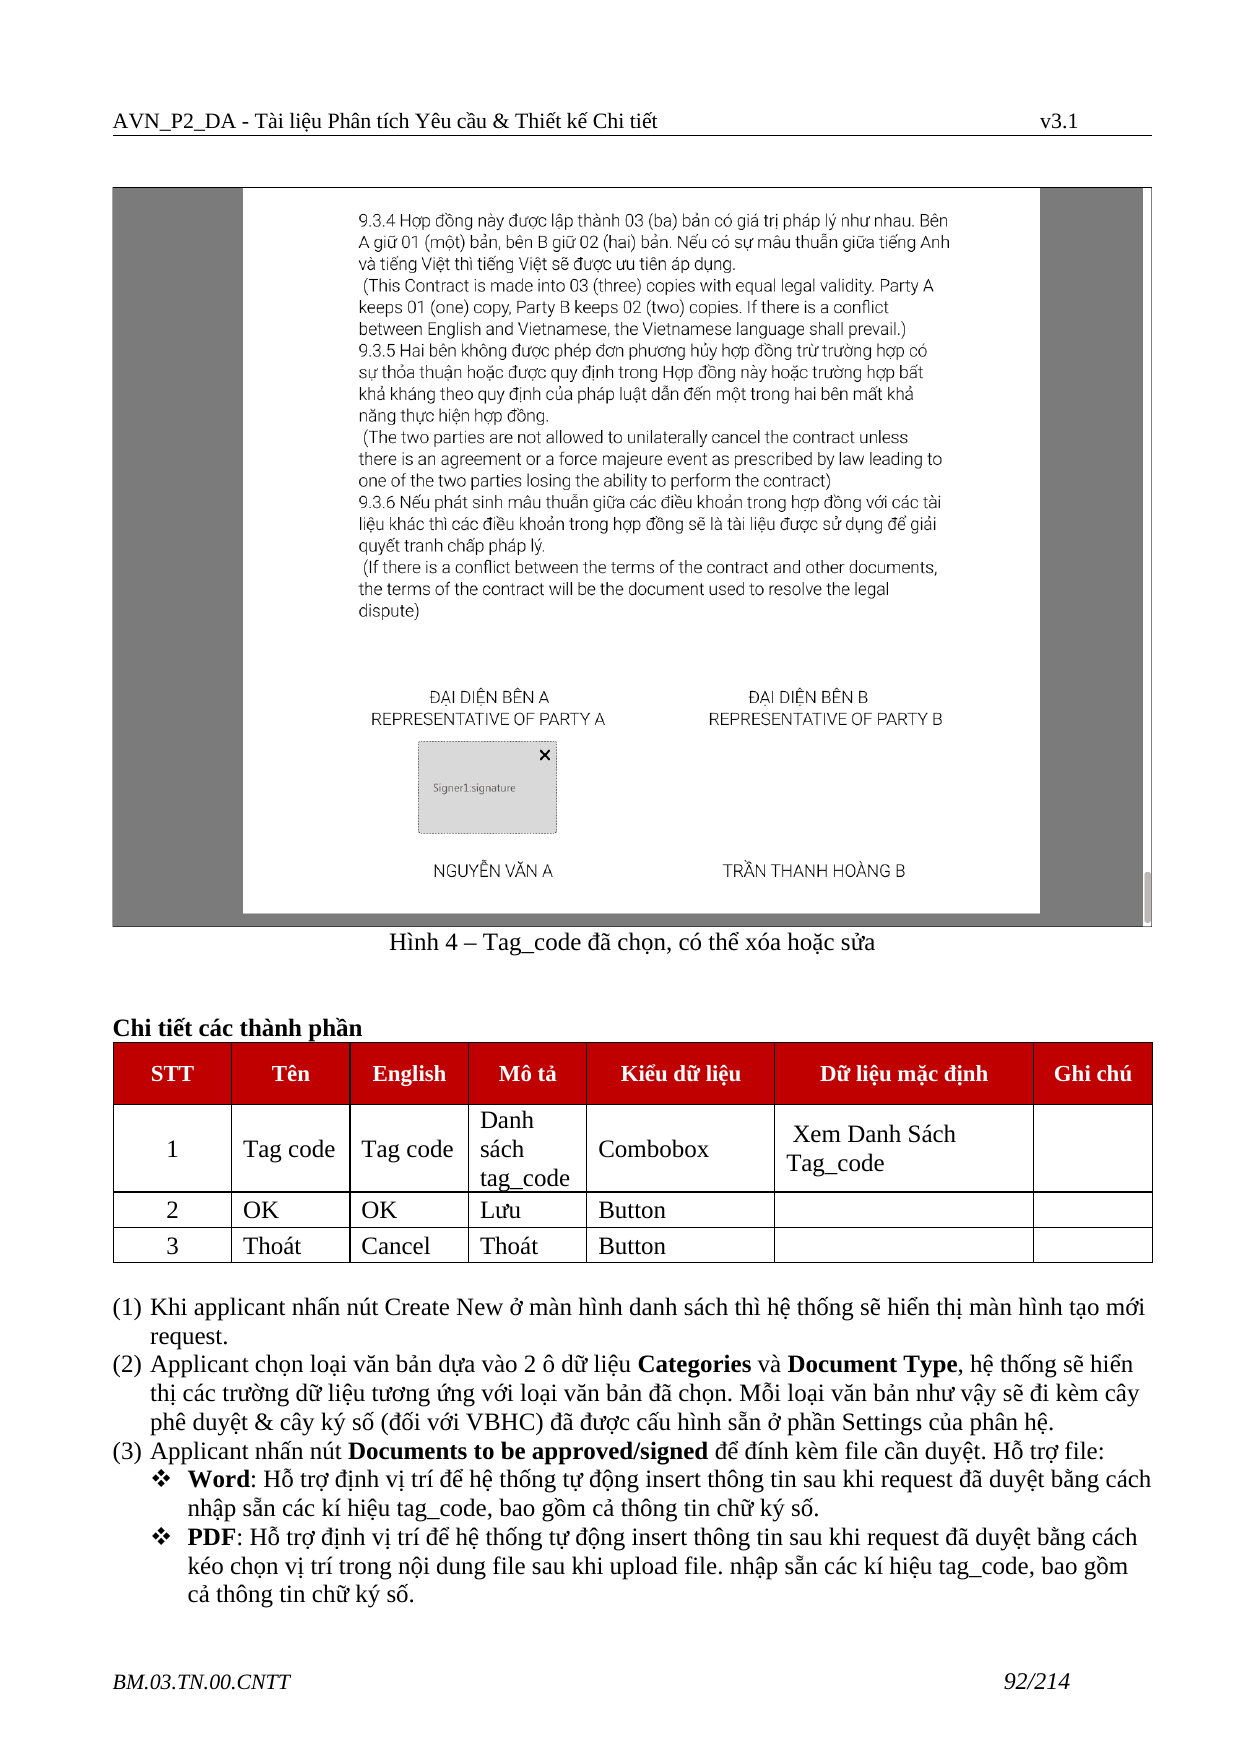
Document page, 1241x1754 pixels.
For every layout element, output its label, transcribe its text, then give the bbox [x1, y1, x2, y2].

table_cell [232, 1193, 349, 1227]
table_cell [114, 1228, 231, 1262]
list Khi applicant nhấn nút Create New ở màn hình danh sách thì hệ thống sẽ hiển thị màn hình tạo mới request. [112, 1292, 1152, 1349]
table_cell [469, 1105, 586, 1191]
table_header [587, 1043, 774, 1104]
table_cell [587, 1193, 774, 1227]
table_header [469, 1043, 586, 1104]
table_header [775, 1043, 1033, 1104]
list Applicant nhấn nút Documents to be approved/signed để đính kèm file cần duyệt. Hỗ trợ file: [112, 1436, 1152, 1464]
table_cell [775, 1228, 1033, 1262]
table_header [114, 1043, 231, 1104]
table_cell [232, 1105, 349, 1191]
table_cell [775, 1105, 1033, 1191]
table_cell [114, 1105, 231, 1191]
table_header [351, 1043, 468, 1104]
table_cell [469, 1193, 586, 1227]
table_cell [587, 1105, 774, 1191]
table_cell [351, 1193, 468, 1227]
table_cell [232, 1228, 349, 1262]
list Applicant chọn loại văn bản dựa vào 2 ô dữ liệu Categories và Document Type, hệ thống sẽ hiển thị các trường dữ liệu tương ứng với loại văn bản đã chọn. Mỗi loại văn bản như vậy sẽ đi kèm cây phê duyệt & cây ký số (đối với VBHC) đã được cấu hình sẵn ở phần Settings của phân hệ. [112, 1349, 1152, 1436]
picture [112, 187, 1152, 927]
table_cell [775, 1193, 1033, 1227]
list PDF: Hỗ trợ định vị trí để hệ thống tự động insert thông tin sau khi request đã duyệt bằng cách kéo chọn vị trí trong nội dung file sau khi upload file. nhập sẵn các kí hiệu tag_code, bao gồm cả thông tin chữ ký số. [150, 1522, 1152, 1608]
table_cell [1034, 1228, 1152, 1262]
text Hình 4 – Tag_code đã chọn, có thể xóa hoặc sửa [112, 927, 1152, 955]
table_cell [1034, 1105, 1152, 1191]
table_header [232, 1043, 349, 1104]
list Word: Hỗ trợ định vị trí để hệ thống tự động insert thông tin sau khi request đã duyệt bằng cách nhập sẵn các kí hiệu tag_code, bao gồm cả thông tin chữ ký số. [150, 1464, 1152, 1522]
text Chi tiết các thành phần [112, 1013, 1152, 1042]
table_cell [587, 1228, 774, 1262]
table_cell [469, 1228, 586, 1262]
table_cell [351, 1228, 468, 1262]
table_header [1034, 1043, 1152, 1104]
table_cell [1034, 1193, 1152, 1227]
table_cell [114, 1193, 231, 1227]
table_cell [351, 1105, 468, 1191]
